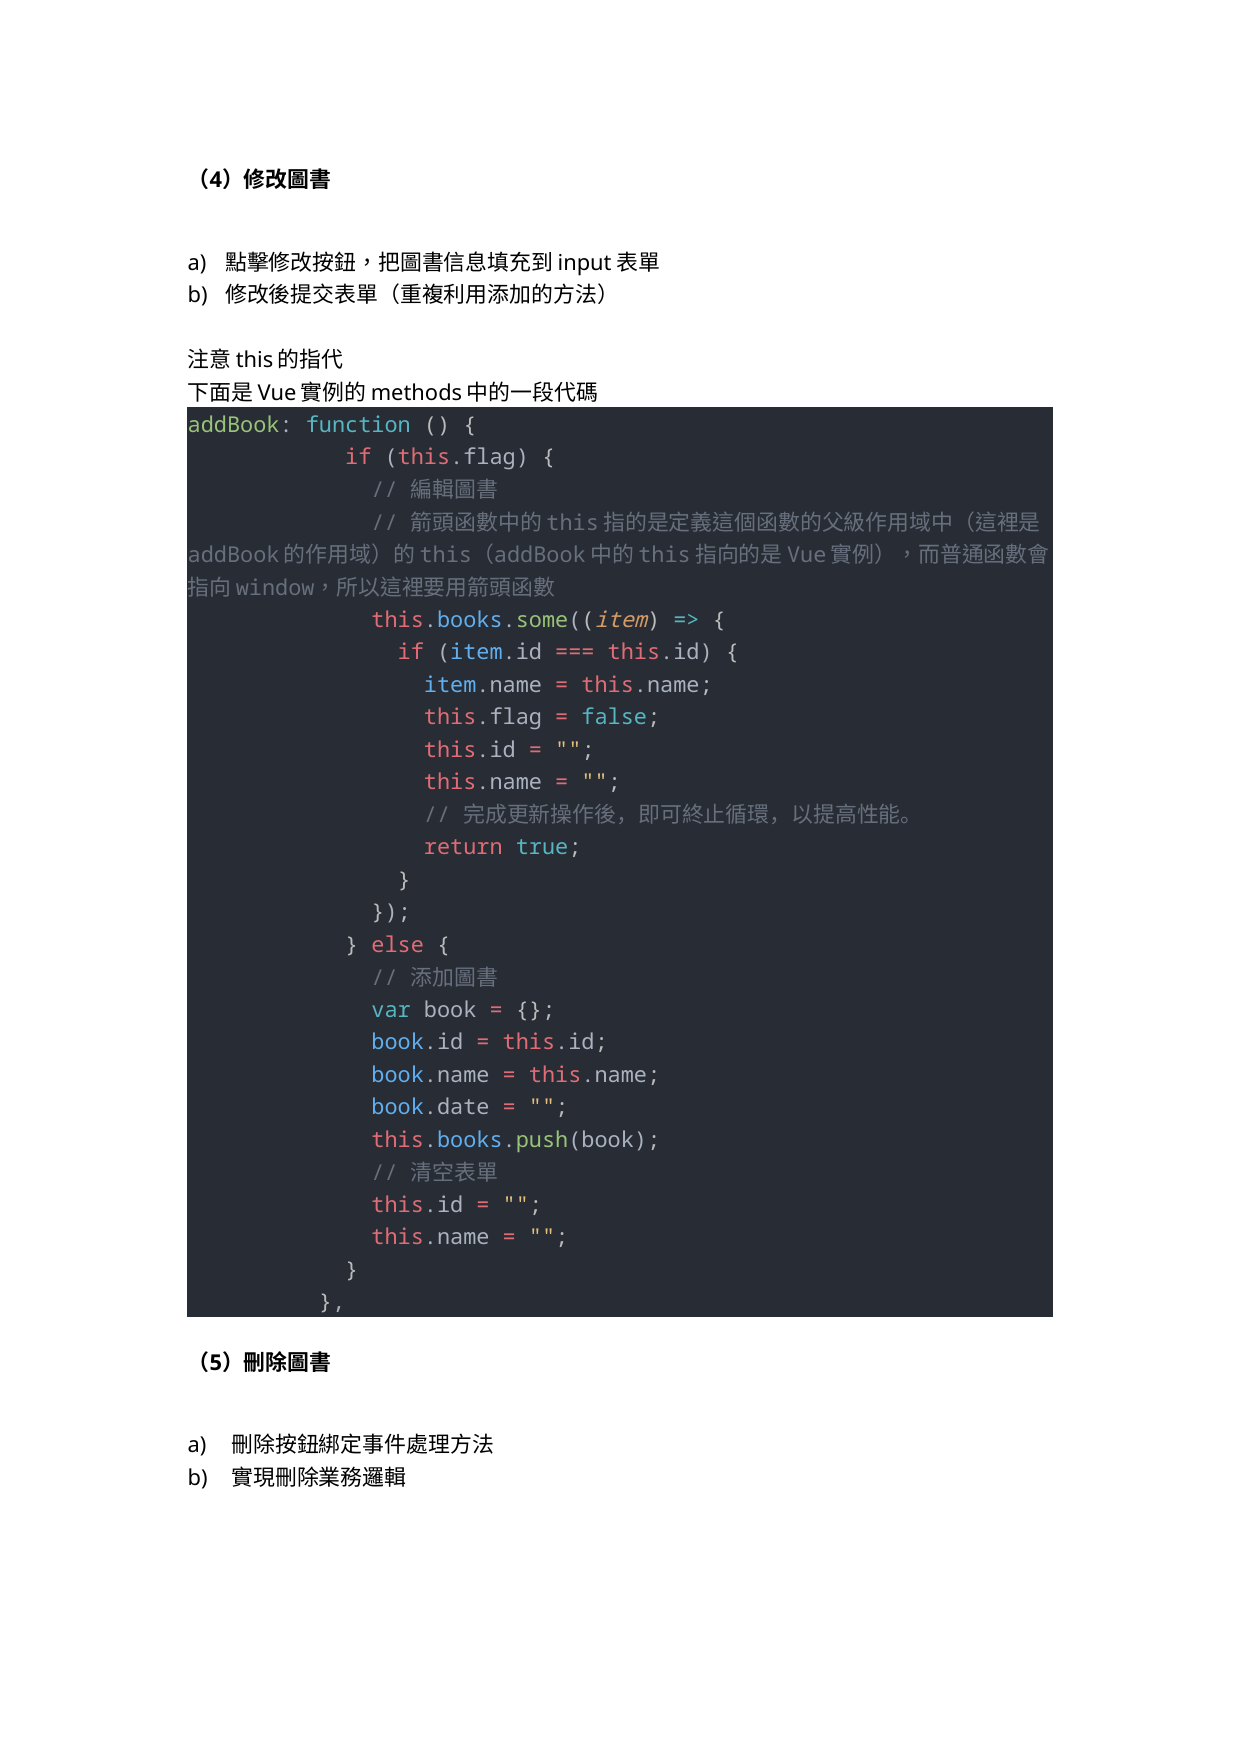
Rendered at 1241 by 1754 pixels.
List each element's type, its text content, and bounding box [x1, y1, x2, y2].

subtitle （5）刪除圖書 [187, 1344, 1053, 1377]
text if (item.id === this.id) { [187, 635, 1053, 667]
text this.id = ""; [187, 1187, 1053, 1220]
text }); [187, 895, 1053, 927]
text // 箭頭函數中的this指的是定義這個函數的父級作用域中（這裡是addBook的作用域）的this（addBook中的this指向的是Vue實例），而普通函數會指向window，所以這裡要用箭頭函數 [187, 505, 1053, 602]
text if (this.flag) { [187, 440, 1053, 472]
text // 清空表單 [187, 1155, 1053, 1187]
text } else { [187, 927, 1053, 960]
list 點擊修改按鈕，把圖書信息填充到input表單 [187, 245, 1053, 277]
text 下面是Vue實例的methods中的一段代碼 [187, 375, 1053, 407]
text } [187, 1252, 1053, 1285]
text this.id = ""; [187, 732, 1053, 765]
text 注意this的指代 [187, 342, 1053, 375]
text } [187, 862, 1053, 895]
text this.flag = false; [187, 700, 1053, 732]
text return true; [187, 830, 1053, 862]
text this.books.some((item) => { [187, 602, 1053, 635]
list 刪除按鈕綁定事件處理方法 [187, 1427, 1053, 1459]
subtitle （4）修改圖書 [187, 162, 1053, 194]
text addBook: function () { [187, 407, 1053, 440]
list 修改後提交表單（重複利用添加的方法） [187, 277, 1053, 310]
text item.name = this.name; [187, 667, 1053, 700]
text // 添加圖書 [187, 960, 1053, 992]
text // 完成更新操作後，即可終止循環，以提高性能。 [187, 797, 1053, 830]
text this.name = ""; [187, 765, 1053, 797]
text var book = {}; [187, 992, 1053, 1025]
text book.date = ""; [187, 1090, 1053, 1122]
text book.id = this.id; [187, 1025, 1053, 1057]
list 實現刪除業務邏輯 [187, 1459, 1053, 1492]
text this.name = ""; [187, 1220, 1053, 1252]
text this.books.push(book); [187, 1122, 1053, 1155]
text // 編輯圖書 [187, 472, 1053, 505]
text }, [187, 1285, 1053, 1317]
text book.name = this.name; [187, 1057, 1053, 1090]
